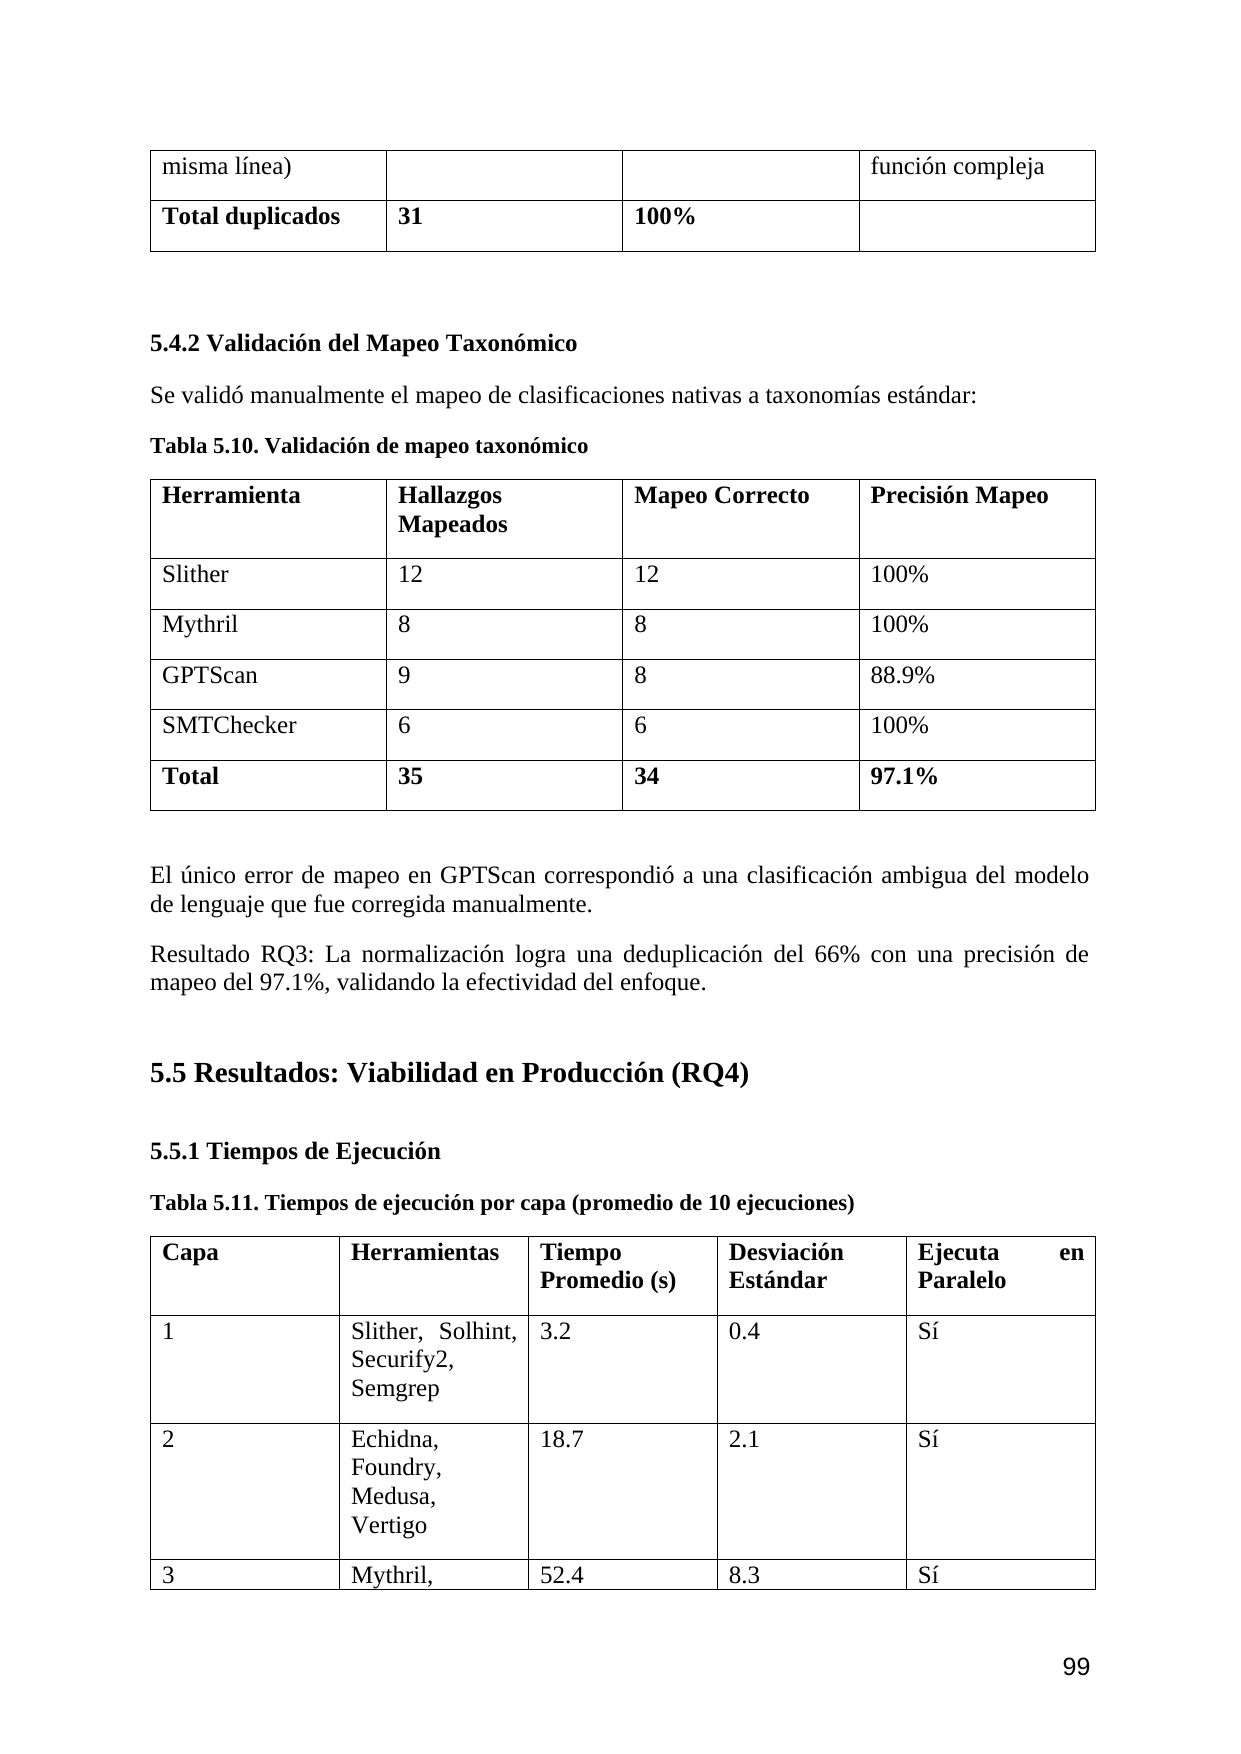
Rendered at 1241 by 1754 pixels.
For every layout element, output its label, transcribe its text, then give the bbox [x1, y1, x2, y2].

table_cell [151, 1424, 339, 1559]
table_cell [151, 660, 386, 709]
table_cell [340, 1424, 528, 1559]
subtitle 5.4.2 Validación del Mapeo Taxonómico [150, 328, 1090, 357]
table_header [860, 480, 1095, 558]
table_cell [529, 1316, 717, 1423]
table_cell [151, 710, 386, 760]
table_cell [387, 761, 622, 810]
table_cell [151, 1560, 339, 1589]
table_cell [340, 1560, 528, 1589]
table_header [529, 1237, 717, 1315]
text Se validó manualmente el mapeo de clasificaciones nativas a taxonomías estándar: [150, 380, 1090, 409]
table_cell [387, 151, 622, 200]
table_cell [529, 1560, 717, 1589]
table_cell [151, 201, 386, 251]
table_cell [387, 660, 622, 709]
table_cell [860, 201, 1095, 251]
subtitle Tabla 5.10. Validación de mapeo taxonómico [150, 432, 1090, 458]
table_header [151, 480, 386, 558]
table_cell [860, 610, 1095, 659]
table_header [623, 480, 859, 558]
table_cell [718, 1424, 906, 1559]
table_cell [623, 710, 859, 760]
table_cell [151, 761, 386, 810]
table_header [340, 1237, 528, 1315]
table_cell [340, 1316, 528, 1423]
subtitle 5.5.1 Tiempos de Ejecución [150, 1136, 1090, 1165]
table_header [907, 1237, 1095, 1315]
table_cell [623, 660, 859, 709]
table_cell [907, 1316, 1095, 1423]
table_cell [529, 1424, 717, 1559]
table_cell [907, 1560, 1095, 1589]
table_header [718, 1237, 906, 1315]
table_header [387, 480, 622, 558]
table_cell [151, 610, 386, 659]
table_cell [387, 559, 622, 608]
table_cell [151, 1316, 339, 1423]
text El único error de mapeo en GPTScan correspondió a una clasificación ambigua del modelo de lenguaje que fue corregida manualmente. [150, 861, 1090, 918]
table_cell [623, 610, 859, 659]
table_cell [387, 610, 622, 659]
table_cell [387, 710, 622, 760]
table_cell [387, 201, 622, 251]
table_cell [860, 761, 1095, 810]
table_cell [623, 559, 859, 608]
text Resultado RQ3: La normalización logra una deduplicación del 66% con una precisión de mapeo del 97.1%, validando la efectividad del enfoque. [150, 939, 1090, 996]
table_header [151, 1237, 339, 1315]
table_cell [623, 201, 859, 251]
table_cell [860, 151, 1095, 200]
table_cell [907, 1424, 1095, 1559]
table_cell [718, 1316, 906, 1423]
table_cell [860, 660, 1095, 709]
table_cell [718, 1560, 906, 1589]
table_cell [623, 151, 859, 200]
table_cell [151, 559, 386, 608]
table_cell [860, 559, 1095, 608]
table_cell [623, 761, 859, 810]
subtitle Tabla 5.11. Tiempos de ejecución por capa (promedio de 10 ejecuciones) [150, 1188, 1090, 1215]
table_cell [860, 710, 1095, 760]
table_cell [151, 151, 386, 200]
subtitle 5.5 Resultados: Viabilidad en Producción (RQ4) [150, 1055, 1090, 1089]
